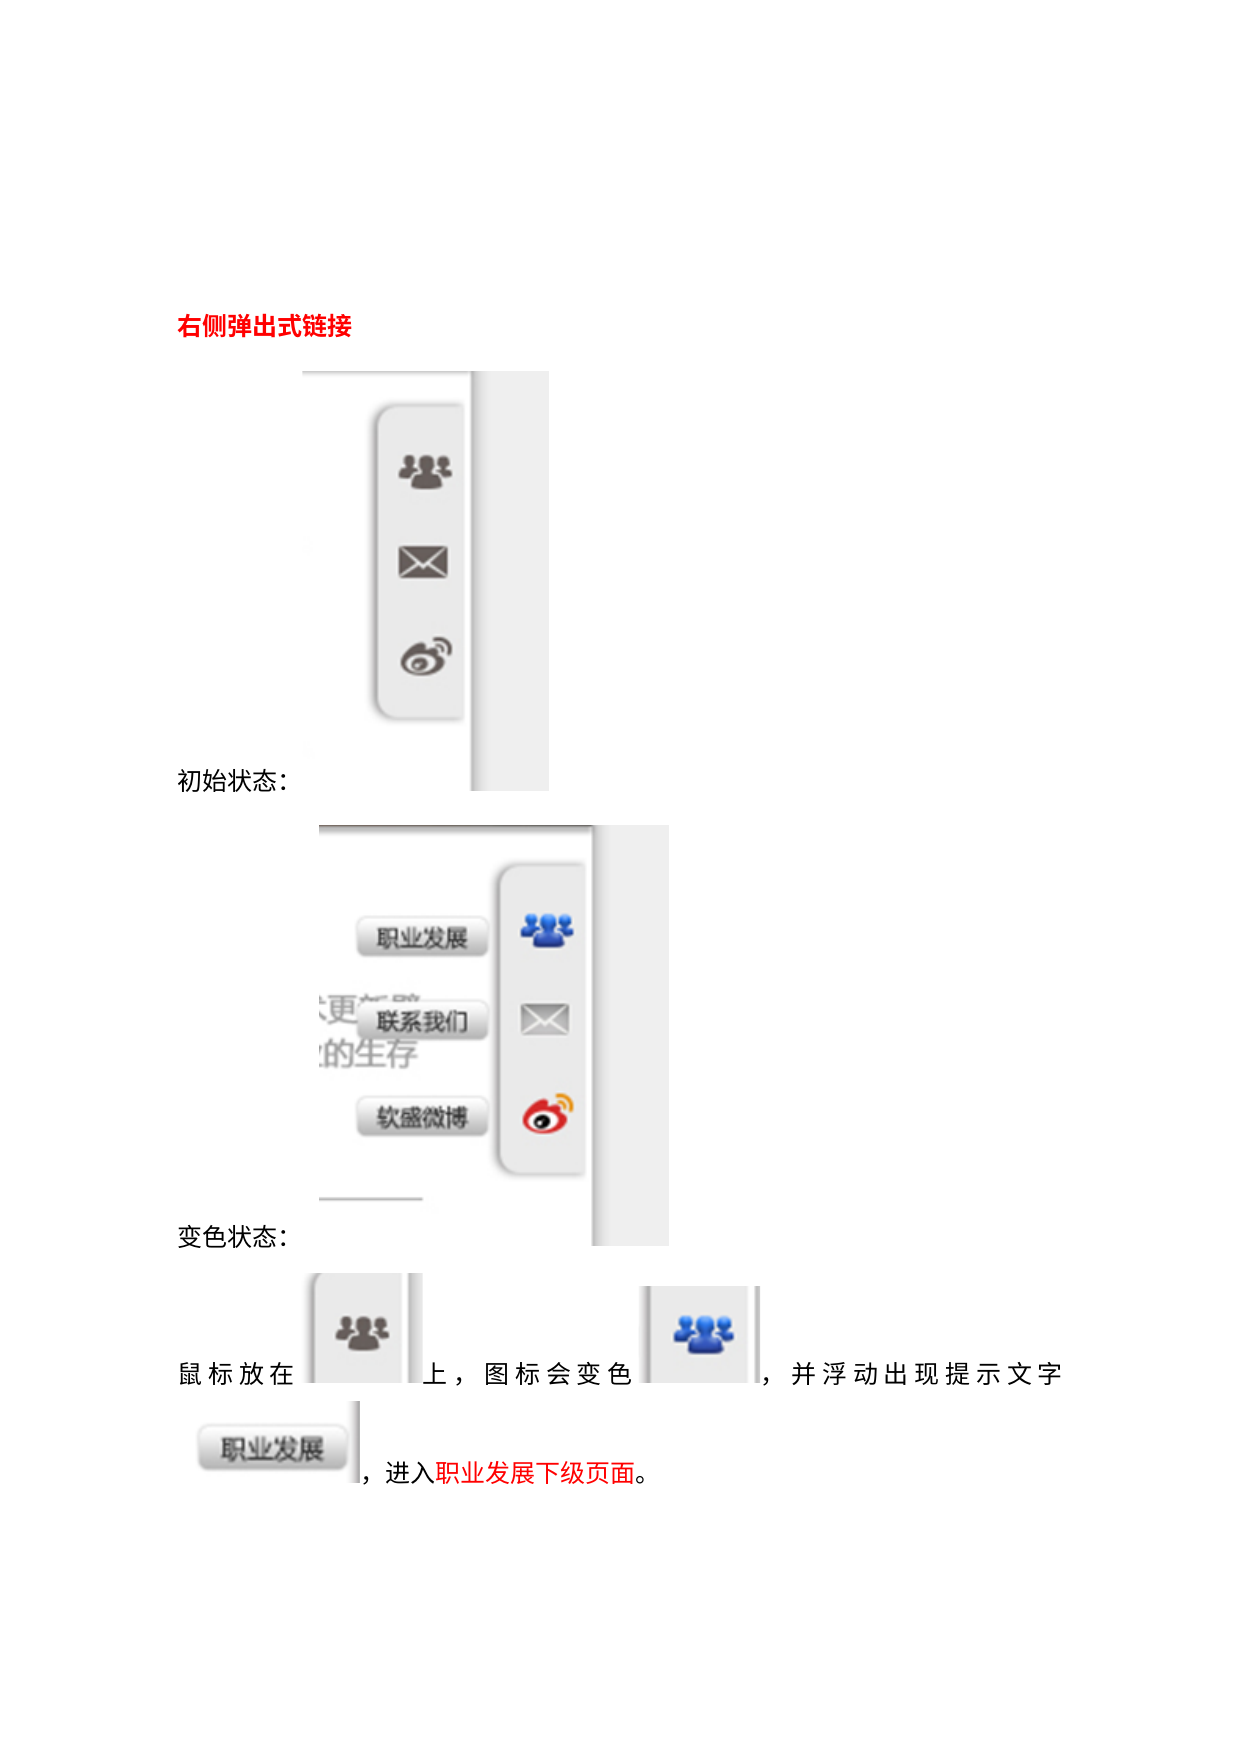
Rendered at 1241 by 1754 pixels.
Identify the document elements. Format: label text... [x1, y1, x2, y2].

text 右侧弹出式链接 [177, 292, 1063, 357]
picture [177, 1401, 360, 1483]
picture [300, 1273, 423, 1383]
text 鼠标放在上，图标会变色，并浮动出现提示文字，进入职业发展下级页面。 [177, 1267, 1063, 1494]
picture [302, 371, 549, 791]
picture [319, 825, 669, 1246]
picture [638, 1286, 761, 1383]
